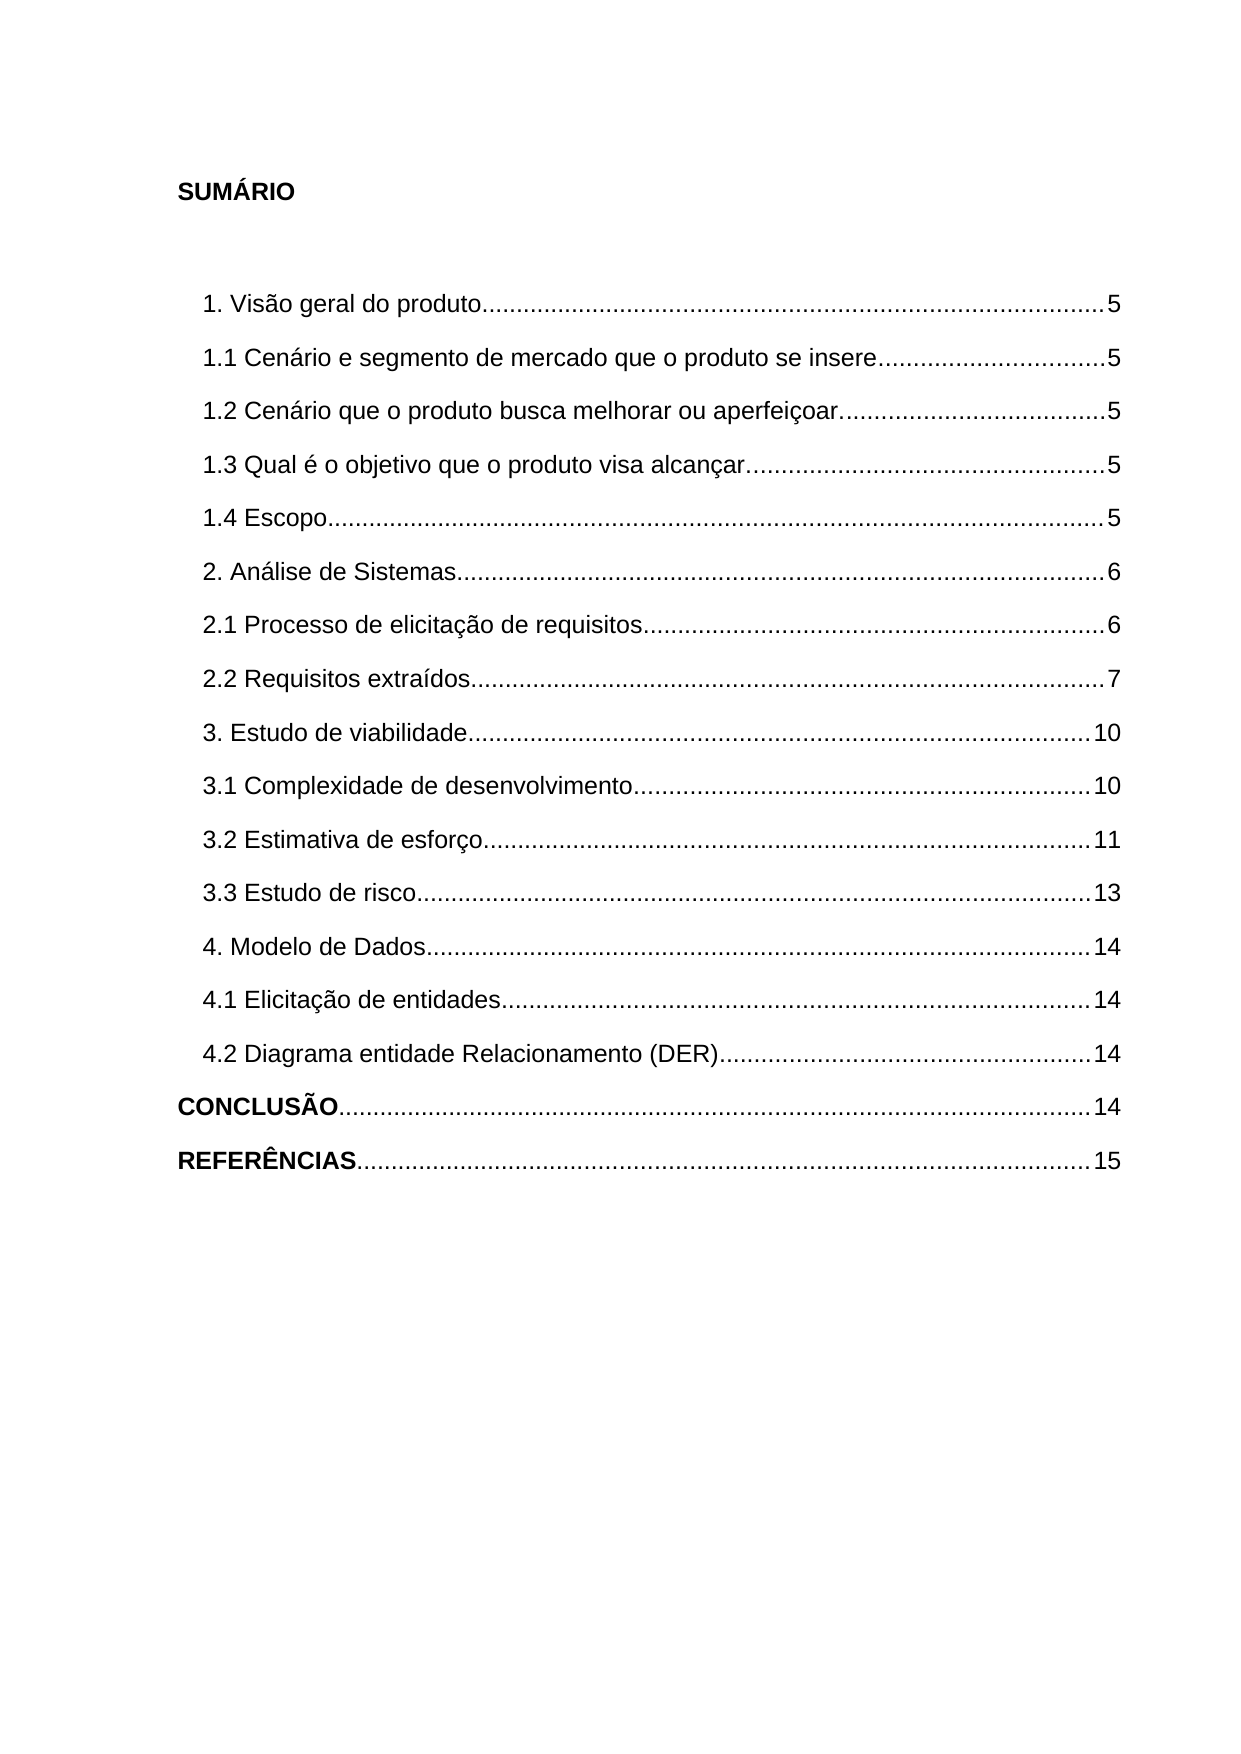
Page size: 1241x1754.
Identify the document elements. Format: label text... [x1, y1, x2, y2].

subtitle SUMÁRIO [177, 177, 1122, 206]
